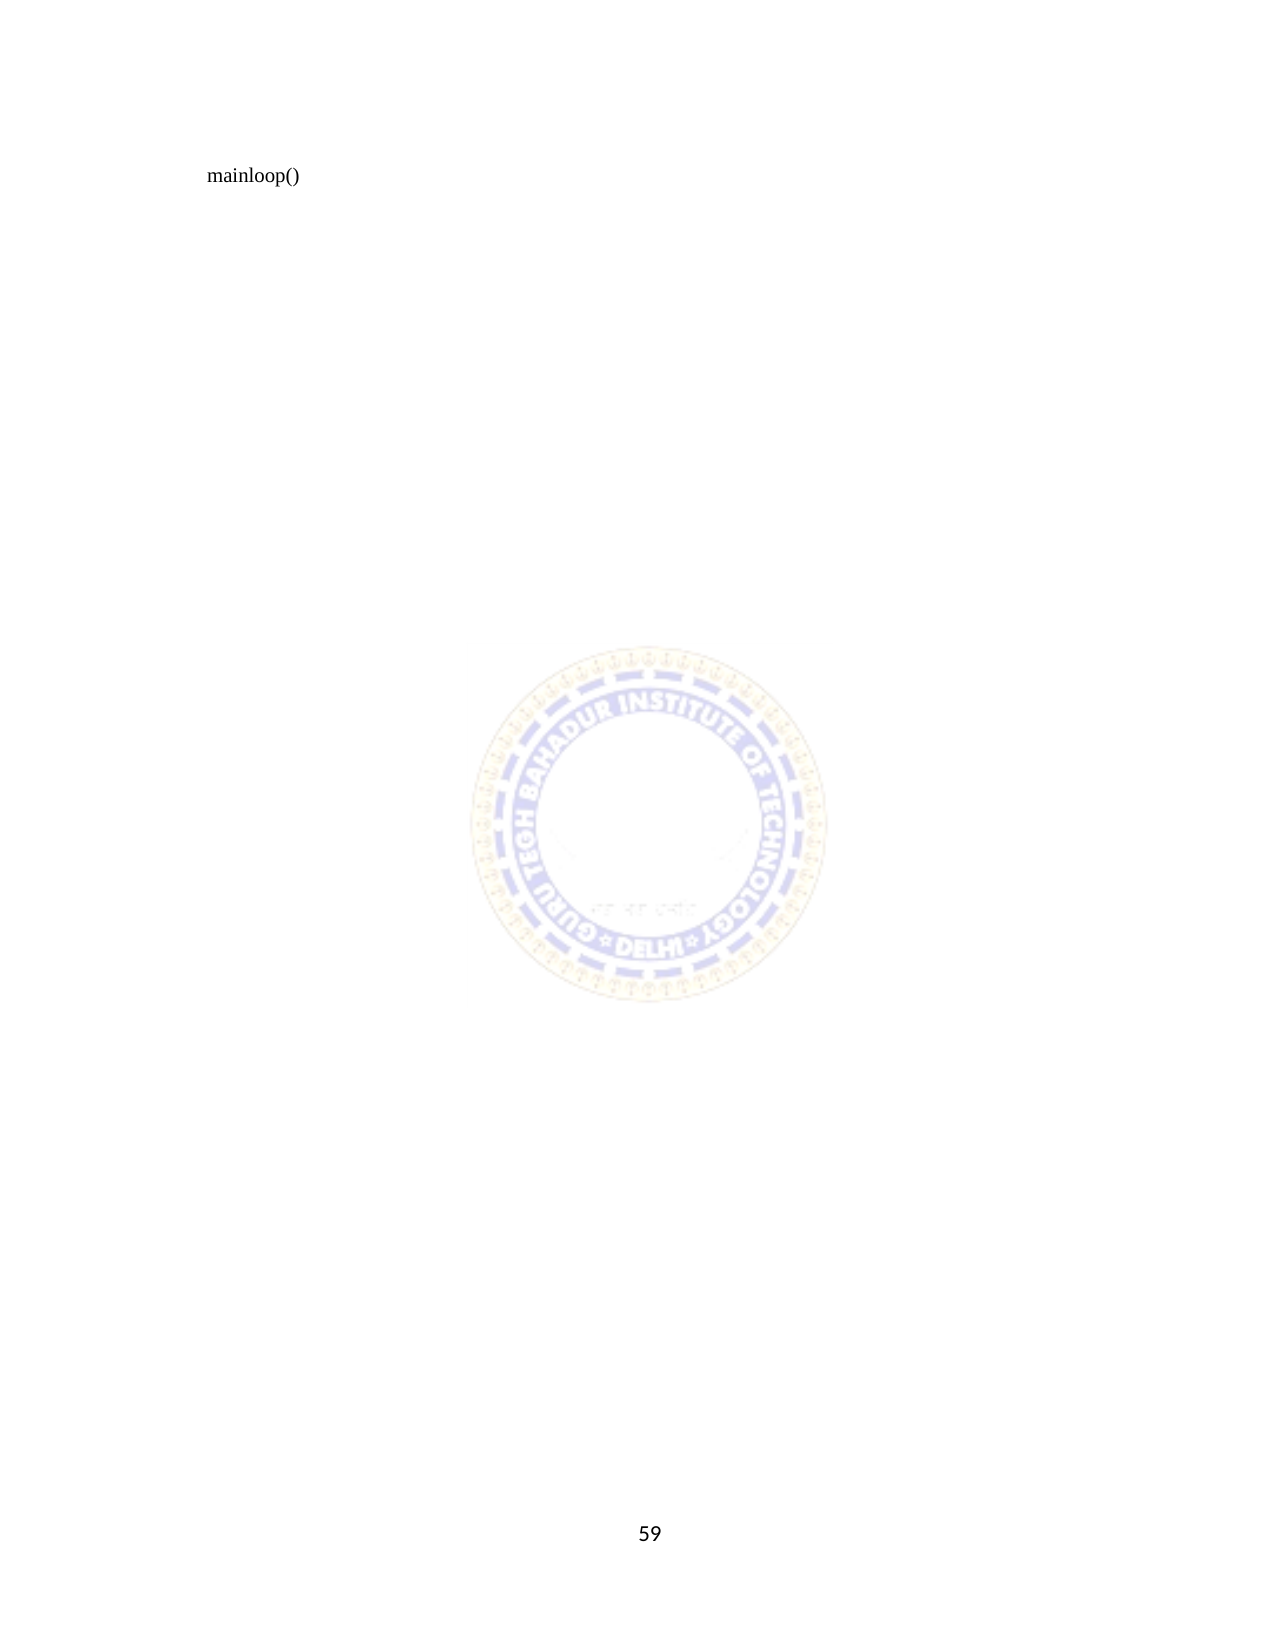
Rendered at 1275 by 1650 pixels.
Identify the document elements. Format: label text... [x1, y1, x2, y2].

text mainloop() [207, 162, 1093, 187]
